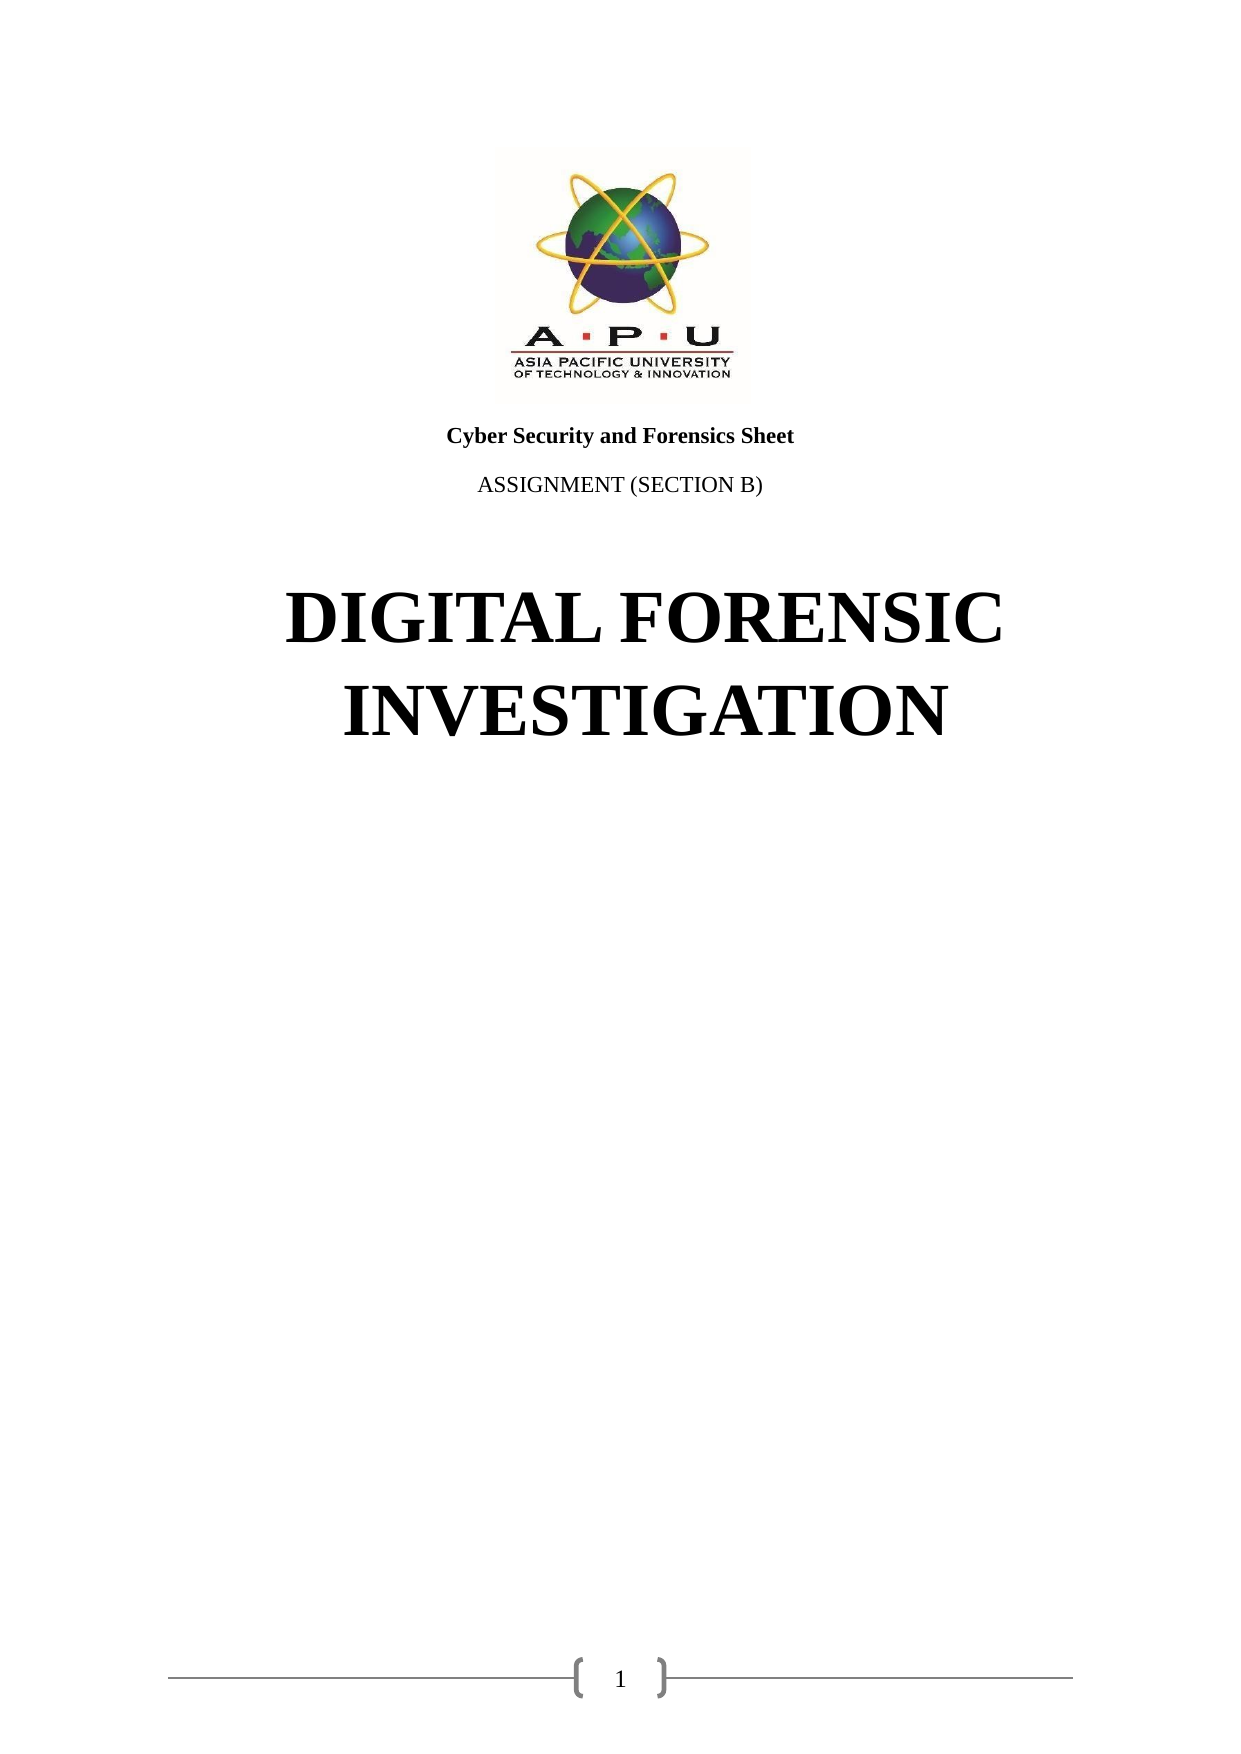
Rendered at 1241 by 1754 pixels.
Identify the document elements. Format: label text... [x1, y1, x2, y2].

text ASSIGNMENT (SECTION B) [150, 471, 1090, 498]
text Cyber Security and Forensics Sheet [150, 422, 1090, 449]
picture [494, 147, 752, 404]
text DIGITAL FORENSIC INVESTIGATION [150, 572, 1142, 752]
